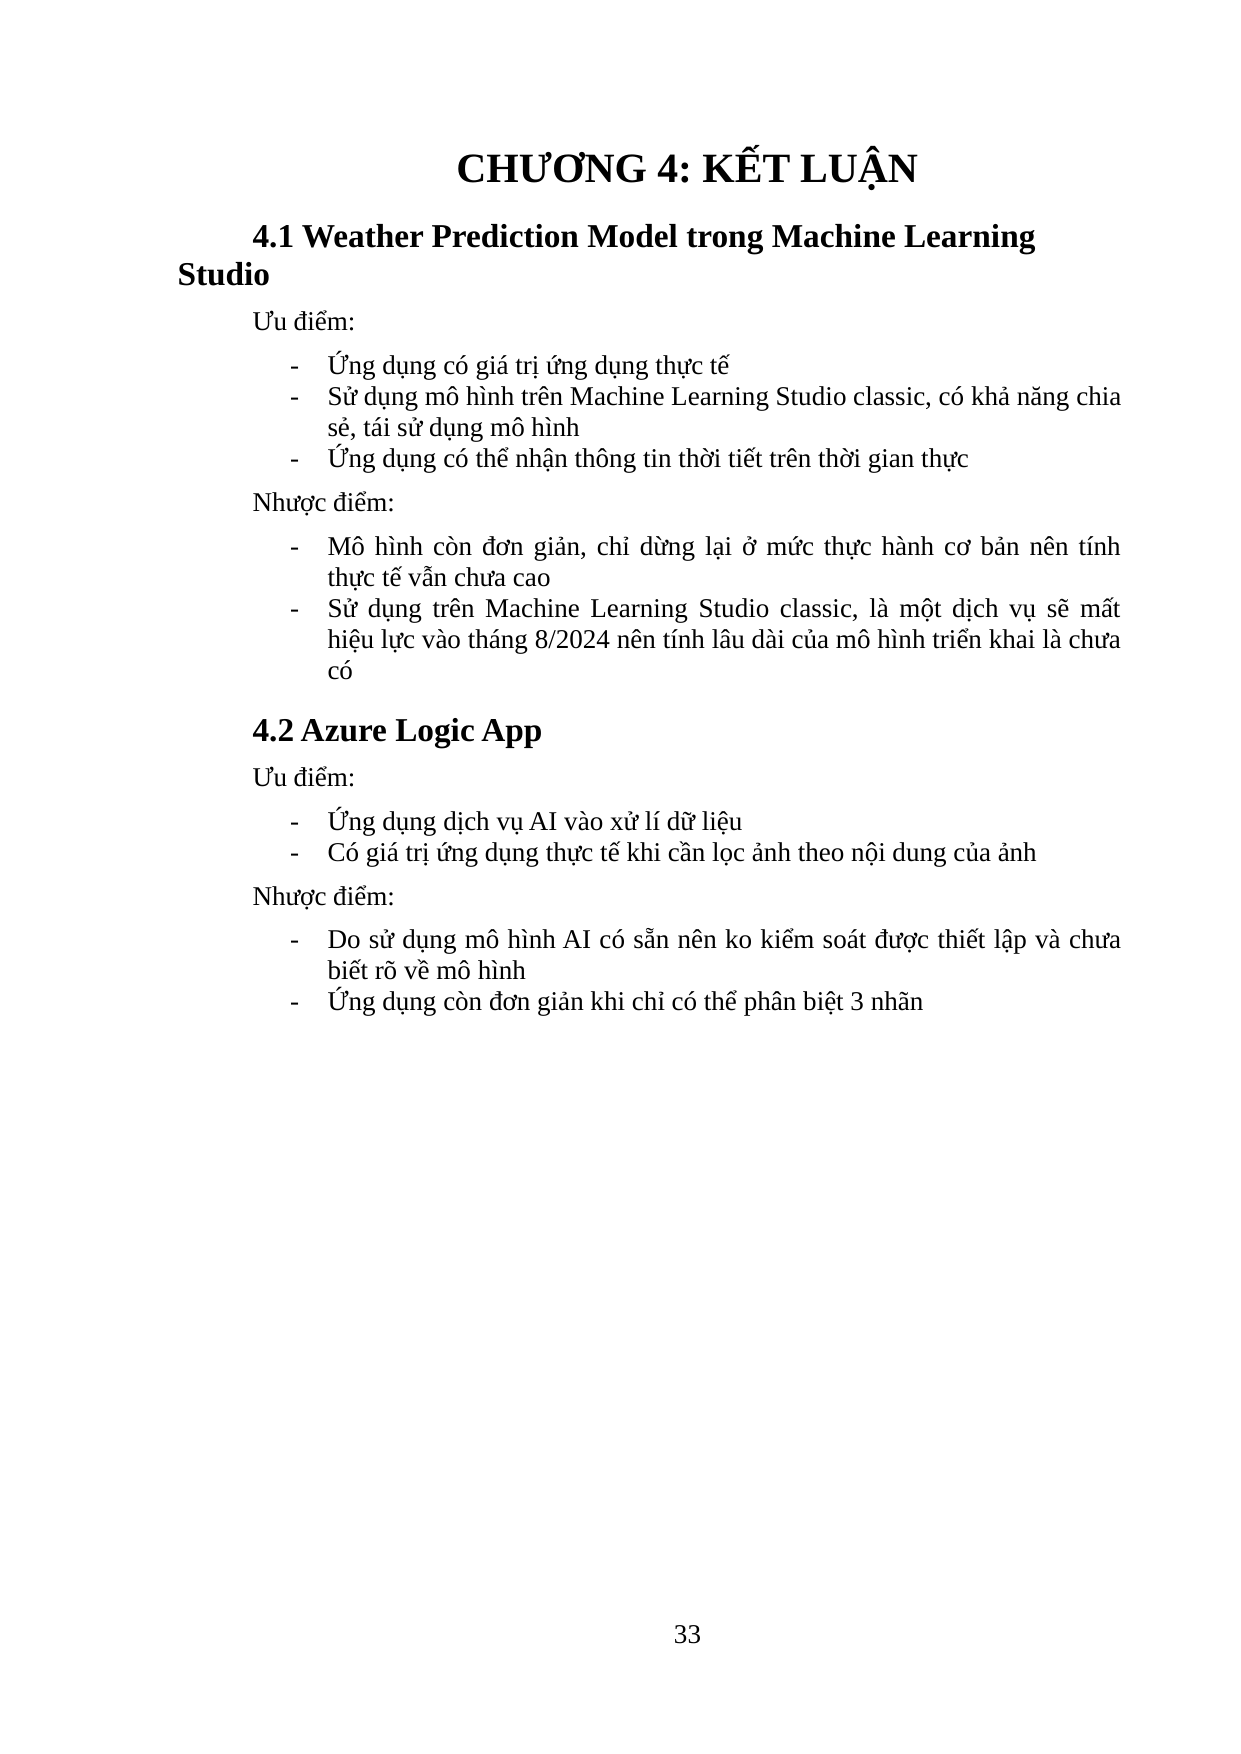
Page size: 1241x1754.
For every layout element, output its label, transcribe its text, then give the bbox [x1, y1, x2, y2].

subtitle 4.2 Azure Logic App [177, 710, 1122, 749]
list Sử dụng mô hình trên Machine Learning Studio classic, có khả năng chia sẻ, tái sử dụng mô hình [290, 380, 1122, 442]
text Ưu điểm: [177, 761, 1122, 792]
list Ứng dụng có giá trị ứng dụng thực tế [290, 349, 1122, 380]
list Mô hình còn đơn giản, chỉ dừng lại ở mức thực hành cơ bản nên tính thực tế vẫn chưa cao [290, 529, 1122, 592]
text Nhược điểm: [177, 486, 1122, 517]
list Ứng dụng còn đơn giản khi chỉ có thể phân biệt 3 nhãn [290, 986, 1122, 1017]
list Sử dụng trên Machine Learning Studio classic, là một dịch vụ sẽ mất hiệu lực vào tháng 8/2024 nên tính lâu dài của mô hình triển khai là chưa có [290, 592, 1122, 685]
subtitle CHƯƠNG 4: KẾT LUẬN [177, 143, 1122, 191]
subtitle 4.1 Weather Prediction Model trong Machine Learning Studio [177, 216, 1122, 293]
list Ứng dụng có thể nhận thông tin thời tiết trên thời gian thực [290, 442, 1122, 473]
list Có giá trị ứng dụng thực tế khi cần lọc ảnh theo nội dung của ảnh [290, 836, 1122, 867]
text Ưu điểm: [177, 305, 1122, 336]
list Ứng dụng dịch vụ AI vào xử lí dữ liệu [290, 805, 1122, 836]
text Nhược điểm: [177, 879, 1122, 911]
list Do sử dụng mô hình AI có sẵn nên ko kiểm soát được thiết lập và chưa biết rõ về mô hình [290, 923, 1122, 986]
